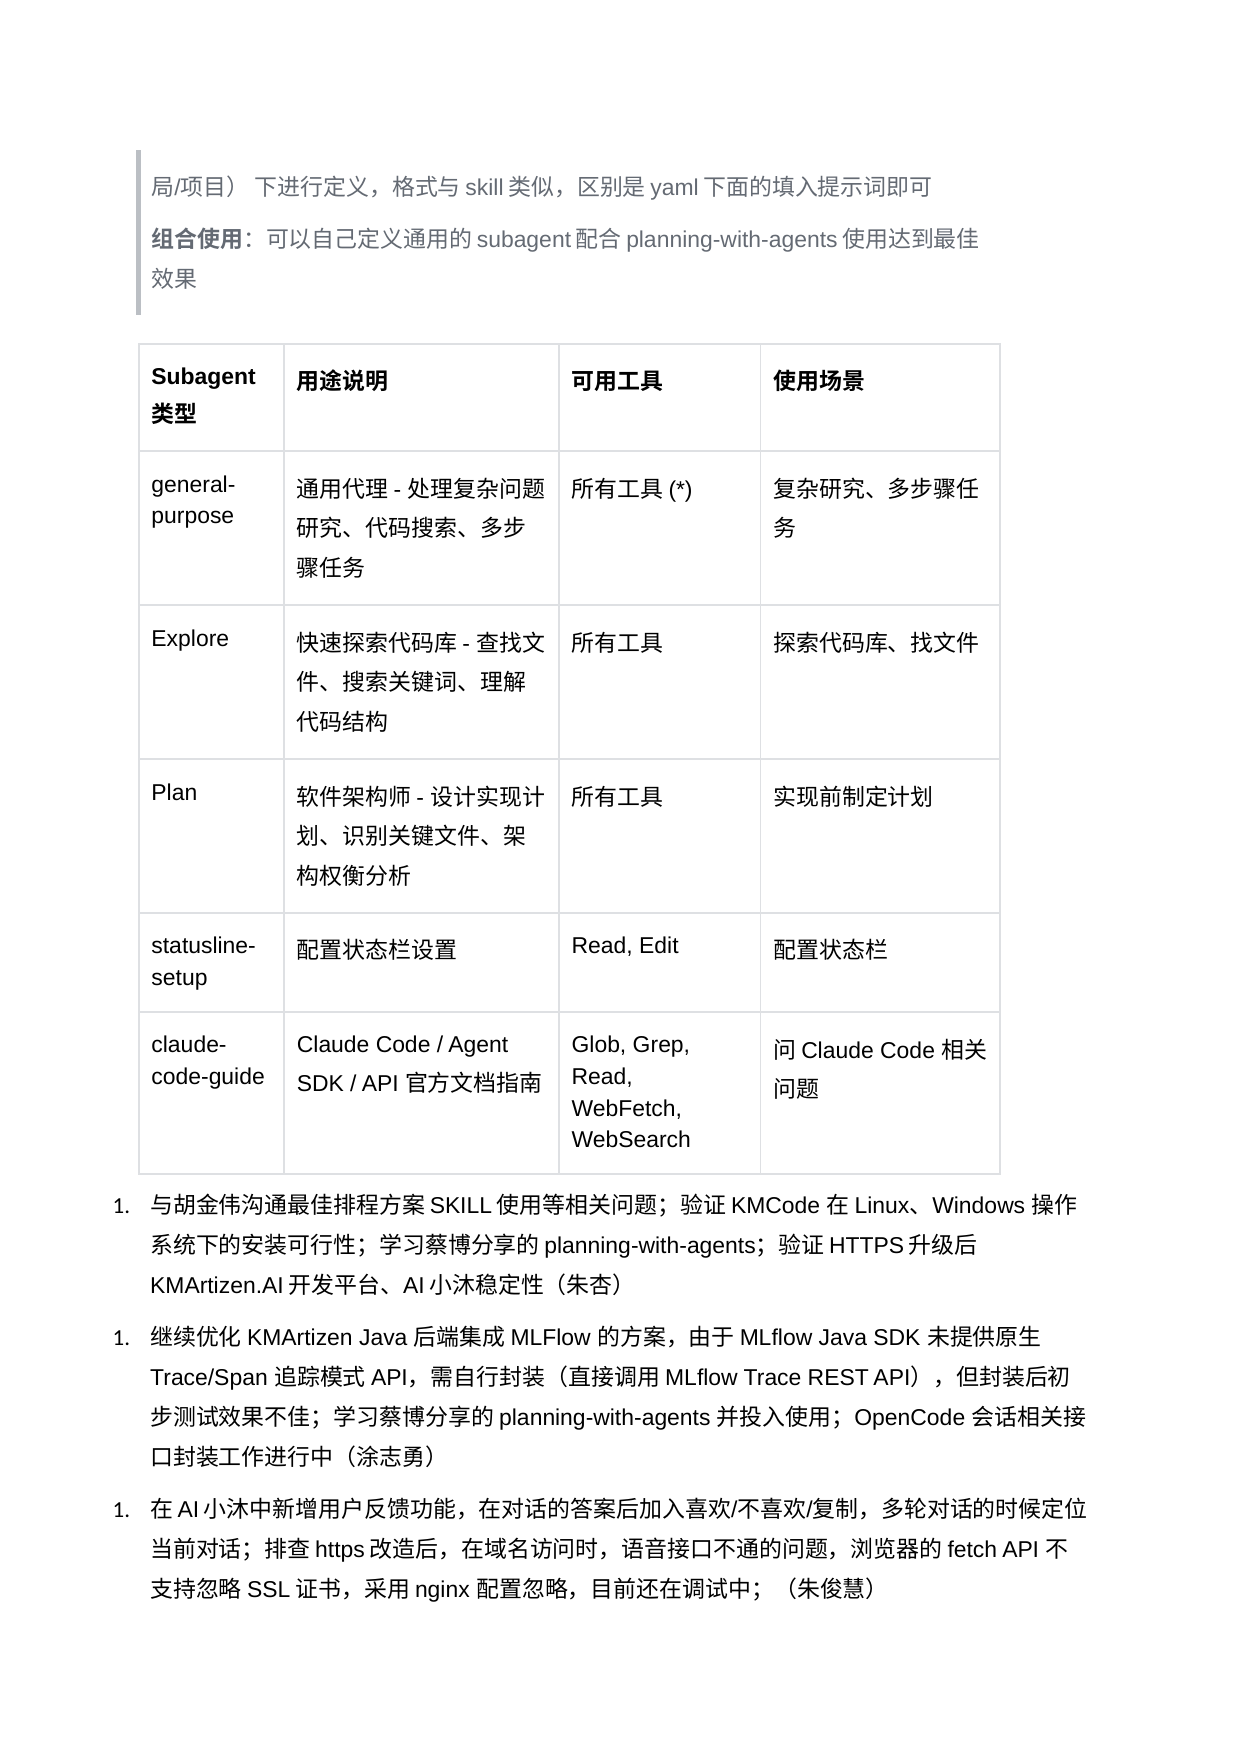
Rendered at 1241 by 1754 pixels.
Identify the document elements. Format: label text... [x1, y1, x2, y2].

table_cell 实现前制定计划 [761, 760, 999, 912]
table_cell 复杂研究、多步骤任务 [761, 452, 999, 604]
table_cell 所有工具 [560, 760, 760, 912]
table_header 用途说明 [285, 345, 558, 450]
table_cell Explore [140, 606, 283, 758]
list 与胡金伟沟通最佳排程方案SKILL使用等相关问题；验证 KMCode 在 Linux、Windows 操作系统下的安装可行性；学习蔡博分享的planning-with-agents；验证HTTPS升级后KMArtizen.AI开发平台、AI小沐稳定性（朱杏） [112, 1187, 1090, 1300]
table_cell 快速探索代码库 - 查找文件、搜索关键词、理解代码结构 [285, 606, 558, 758]
table_cell 配置状态栏 [761, 914, 999, 1011]
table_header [141, 150, 1001, 315]
table_cell general-purpose [140, 452, 283, 604]
table_cell Plan [140, 760, 283, 912]
table_cell 所有工具 [560, 606, 760, 758]
list 在AI小沐中新增用户反馈功能，在对话的答案后加入喜欢/不喜欢/复制，多轮对话的时候定位当前对话；排查https改造后，在域名访问时，语音接口不通的问题，浏览器的 fetch API 不支持忽略 SSL 证书，采用nginx 配置忽略，目前还在调试中；（朱俊慧） [112, 1491, 1090, 1604]
table_cell 探索代码库、找文件 [761, 606, 999, 758]
table_cell statusline-setup [140, 914, 283, 1011]
table_header 可用工具 [560, 345, 760, 450]
table_header Subagent 类型 [140, 345, 283, 450]
table_cell Glob, Grep, Read, WebFetch, WebSearch [560, 1013, 760, 1173]
table_cell Read, Edit [560, 914, 760, 1011]
table_cell 软件架构师 - 设计实现计划、识别关键文件、架构权衡分析 [285, 760, 558, 912]
table_header 使用场景 [761, 345, 999, 450]
table_cell 所有工具 (*) [560, 452, 760, 604]
table_cell 通用代理 - 处理复杂问题研究、代码搜索、多步骤任务 [285, 452, 558, 604]
table_cell Claude Code / Agent SDK / API 官方文档指南 [285, 1013, 558, 1173]
table_cell 配置状态栏设置 [285, 914, 558, 1011]
table_cell claude-code-guide [140, 1013, 283, 1173]
table_cell 问 Claude Code 相关问题 [761, 1013, 999, 1173]
list 继续优化 KMArtizen Java 后端集成 MLFlow 的方案，由于 MLflow Java SDK 未提供原生 Trace/Span 追踪模式 API，需自行封装（直接调用 MLflow Trace REST API），但封装后初步测试效果不佳；学习蔡博分享的 planning-with-agents 并投入使用；OpenCode 会话相关接口封装工作进行中（涂志勇） [112, 1319, 1090, 1472]
